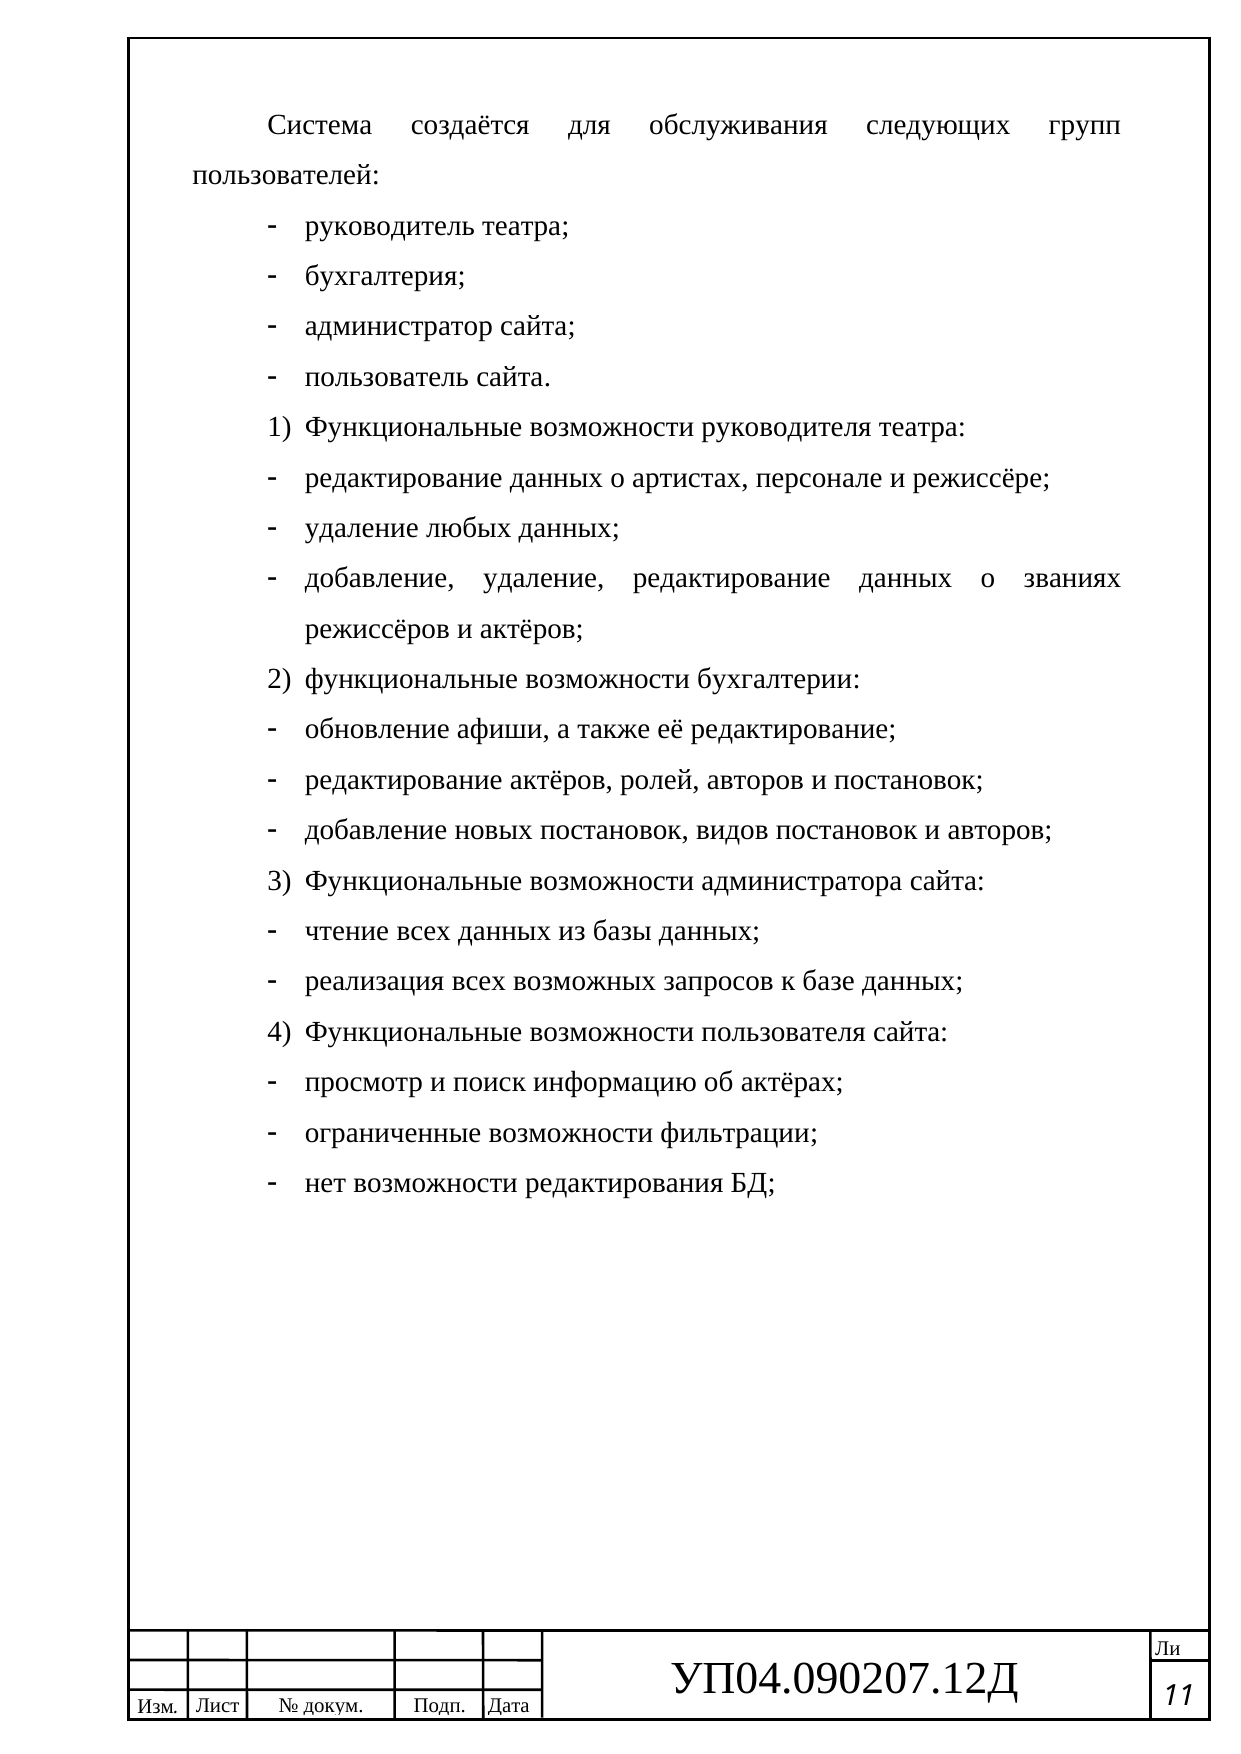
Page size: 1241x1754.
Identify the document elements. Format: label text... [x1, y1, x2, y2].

list добавление новых постановок, видов постановок и авторов; [267, 812, 1122, 846]
list пользователь сайта. [267, 359, 1122, 393]
list ограниченные возможности фильтрации; [267, 1115, 1122, 1148]
list Функциональные возможности пользователя сайта: [267, 1014, 1122, 1047]
list бухгалтерия; [267, 258, 1122, 292]
list функциональные возможности бухгалтерии: [267, 661, 1122, 695]
list добавление, удаление, редактирование данных о званиях режиссёров и актёров; [267, 561, 1122, 644]
list Функциональные возможности руководителя театра: [267, 409, 1122, 443]
text Система создаётся для обслуживания следующих групп пользователей: [192, 107, 1122, 191]
list нет возможности редактирования БД; [267, 1165, 1122, 1199]
list редактирование данных о артистах, персонале и режиссёре; [267, 460, 1122, 493]
list администратор сайта; [267, 308, 1122, 342]
list руководитель театра; [267, 208, 1122, 241]
list Функциональные возможности администратора сайта: [267, 863, 1122, 896]
list редактирование актёров, ролей, авторов и постановок; [267, 762, 1122, 796]
list реализация всех возможных запросов к базе данных; [267, 963, 1122, 997]
list удаление любых данных; [267, 510, 1122, 544]
list чтение всех данных из базы данных; [267, 913, 1122, 947]
list просмотр и поиск информацию об актёрах; [267, 1064, 1122, 1098]
list обновление афиши, а также её редактирование; [267, 712, 1122, 745]
